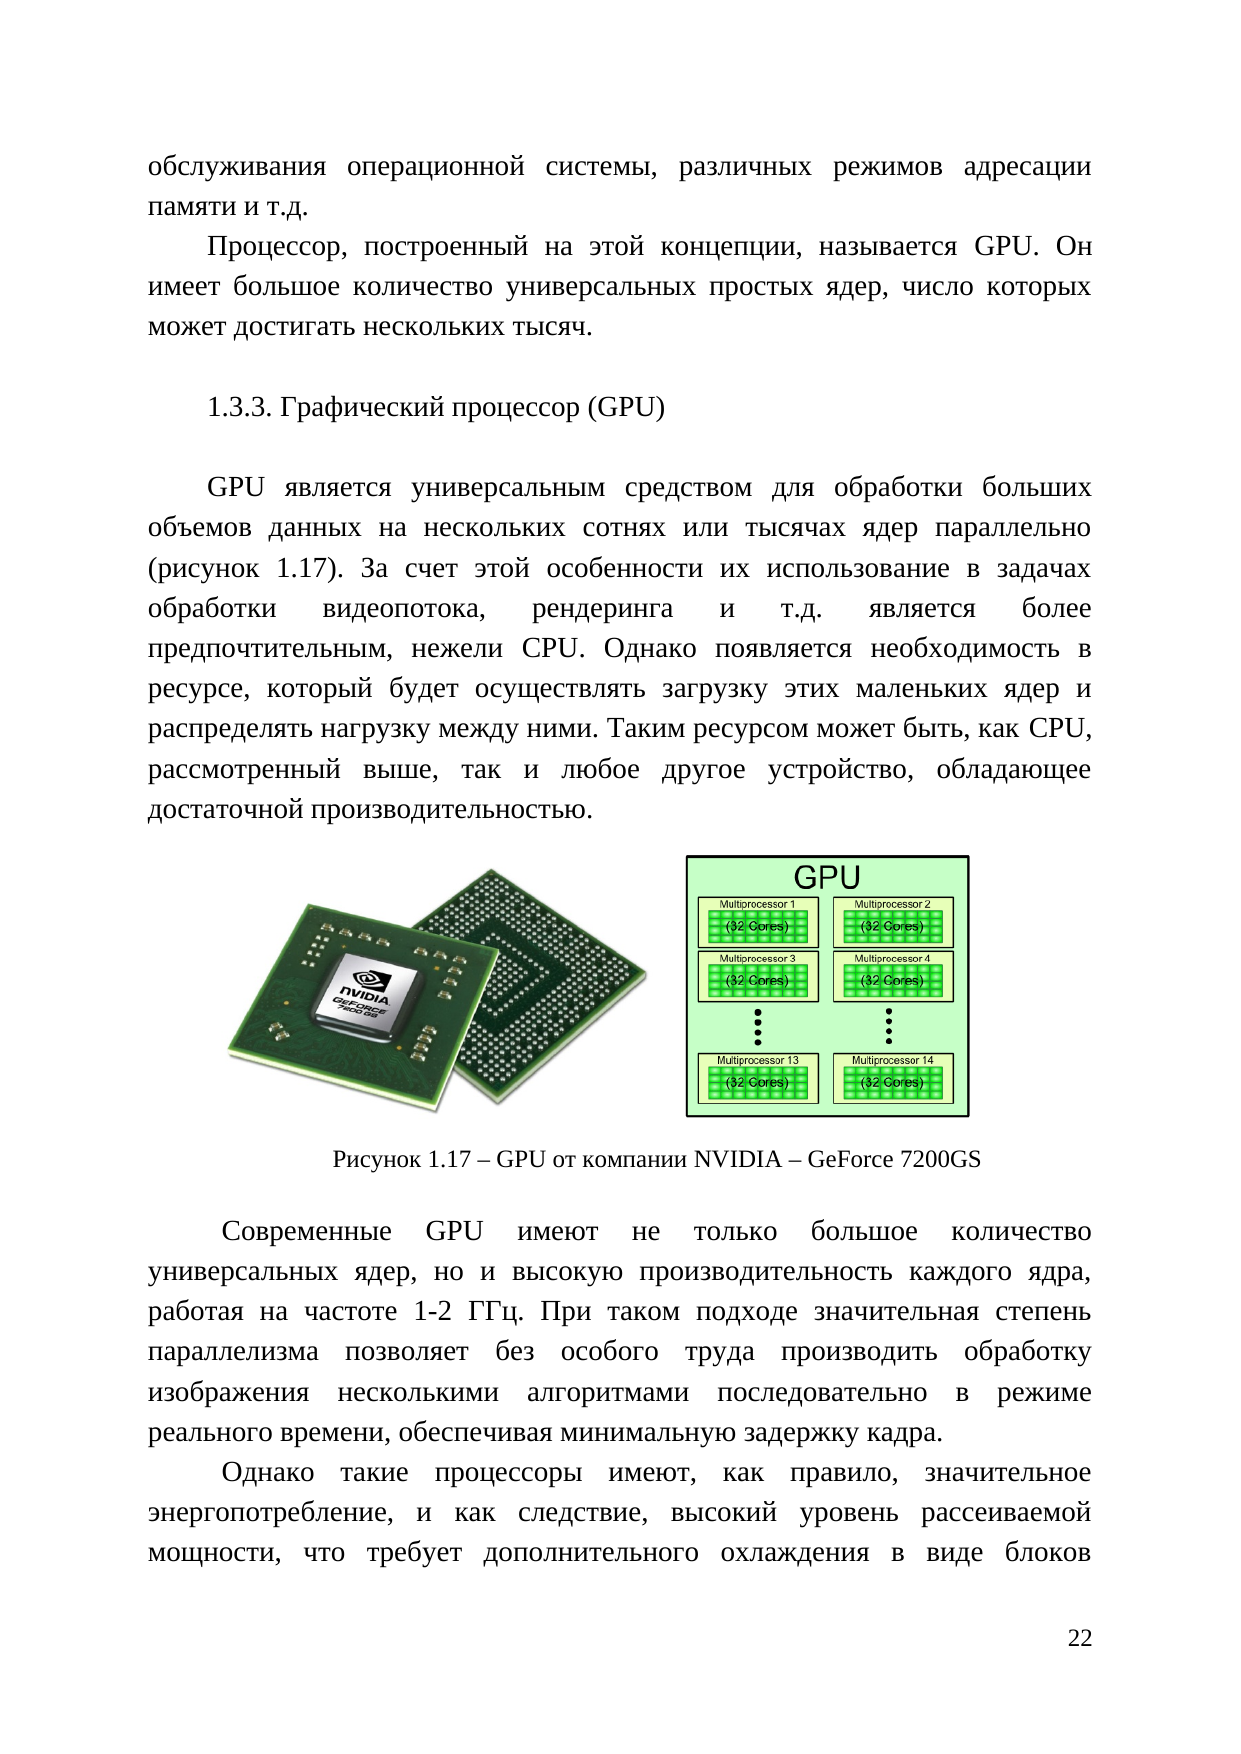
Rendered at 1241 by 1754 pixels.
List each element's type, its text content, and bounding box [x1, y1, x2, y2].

text Современные GPU имеют не только большое количество универсальных ядер, но и высокую производительность каждого ядра, работая на частоте 1-2 ГГц. При таком подходе значительная степень параллелизма позволяет без особого труда производить обработку изображения несколькими алгоритмами последовательно в режиме реального времени, обеспечивая минимальную задержку кадра. [148, 1213, 1092, 1447]
text GPU является универсальным средством для обработки больших объемов данных на нескольких сотнях или тысячах ядер параллельно (рисунок 1.17). За счет этой особенности их использование в задачах обработки видеопотока, рендеринга и т.д. является более предпочтительным, нежели CPU. Однако появляется необходимость в ресурсе, который будет осуществлять загрузку этих маленьких ядер и распределять нагрузку между ними. Таким ресурсом может быть, как CPU, рассмотренный выше, так и любое другое устройство, обладающее достаточной производительностью. [148, 469, 1092, 824]
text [148, 1454, 1092, 1568]
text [148, 148, 1092, 221]
text Рисунок 1.17 – GPU от компании NVIDIA – GeForce 7200GS [148, 1144, 1092, 1173]
list Графический процессор (GPU) [207, 389, 1092, 422]
text Процессор, построенный на этой концепции, называется GPU. Он имеет большое количество универсальных простых ядер, число которых может достигать нескольких тысяч. [148, 228, 1092, 342]
picture [221, 831, 1003, 1139]
